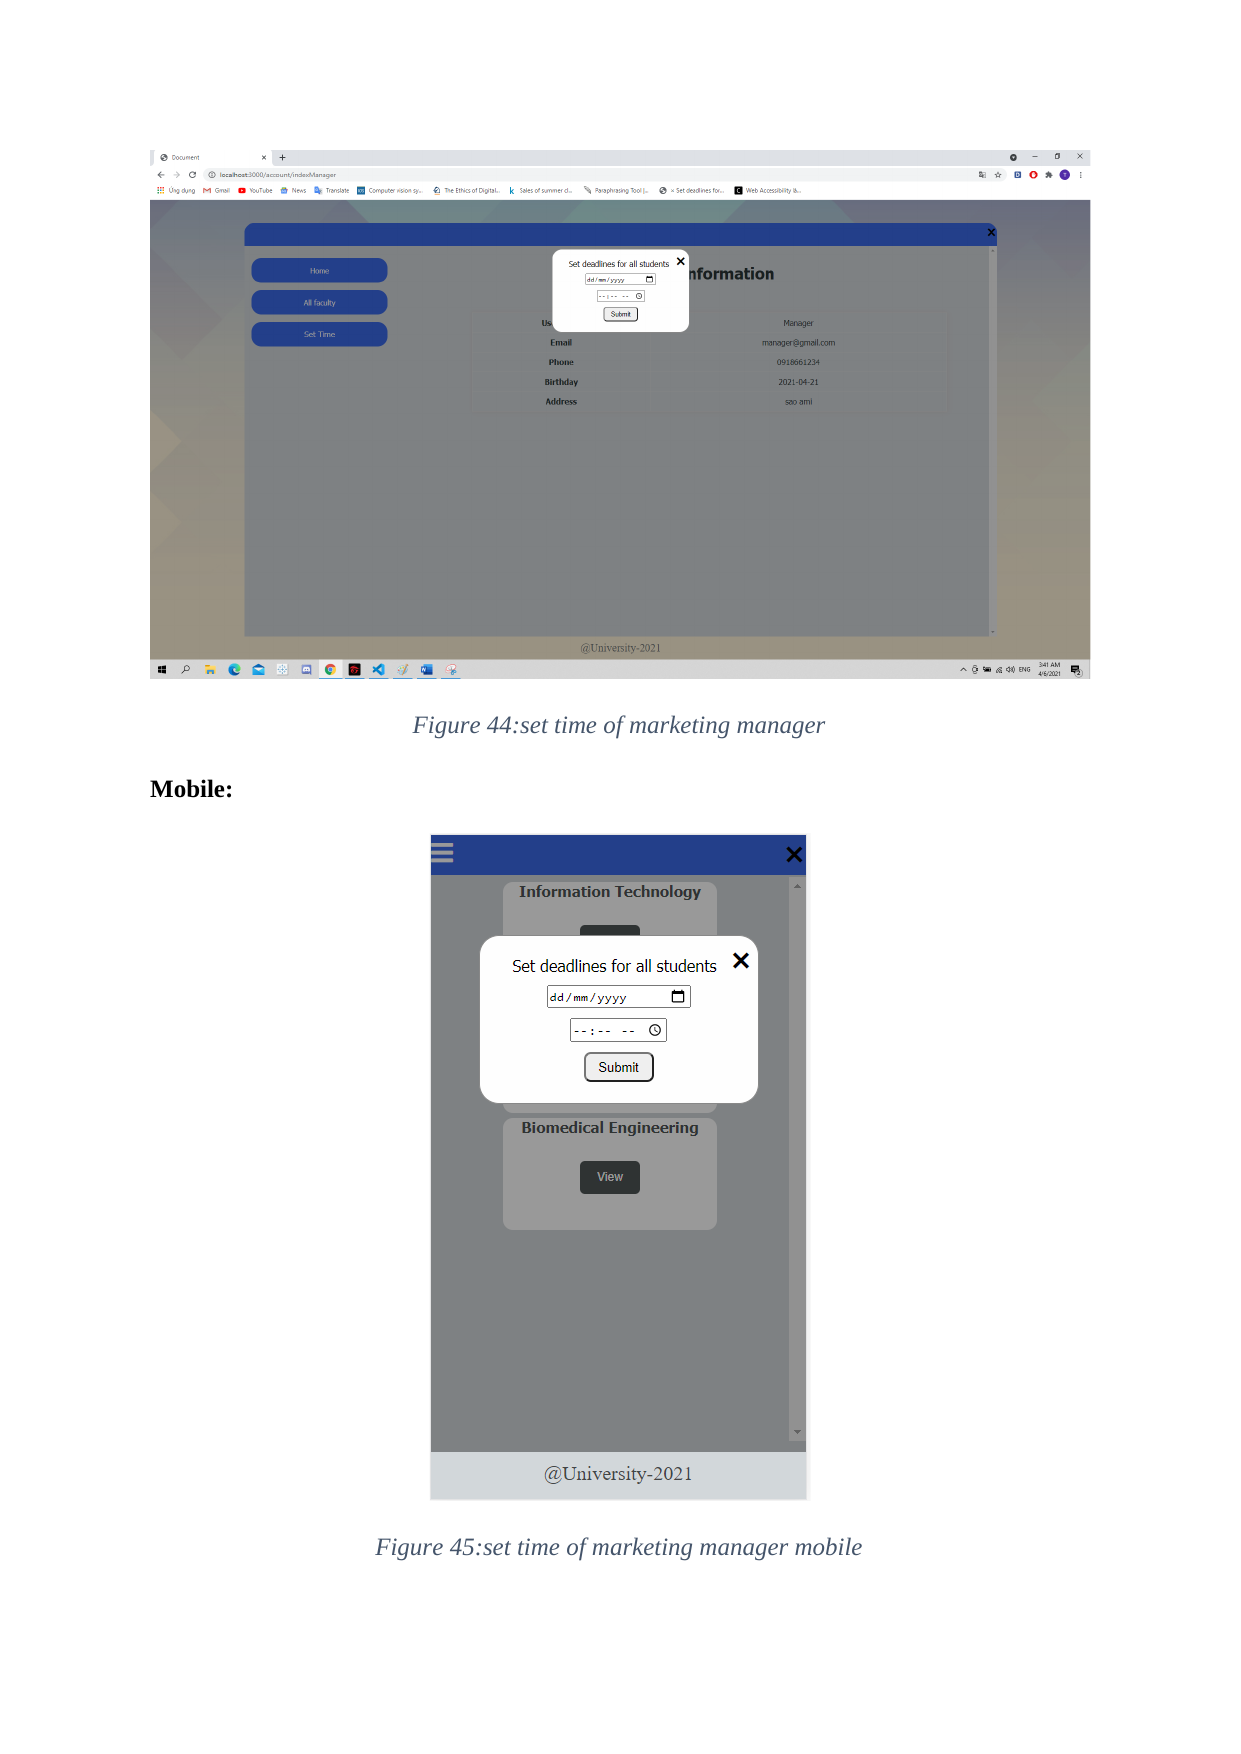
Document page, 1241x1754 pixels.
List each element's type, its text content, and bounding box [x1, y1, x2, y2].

text Mobile: [150, 774, 1090, 803]
picture [150, 150, 1091, 679]
text Figure 44:set time of marketing manager [150, 710, 1090, 739]
text Figure 45:set time of marketing manager mobile [150, 1532, 1090, 1561]
picture [429, 833, 811, 1501]
